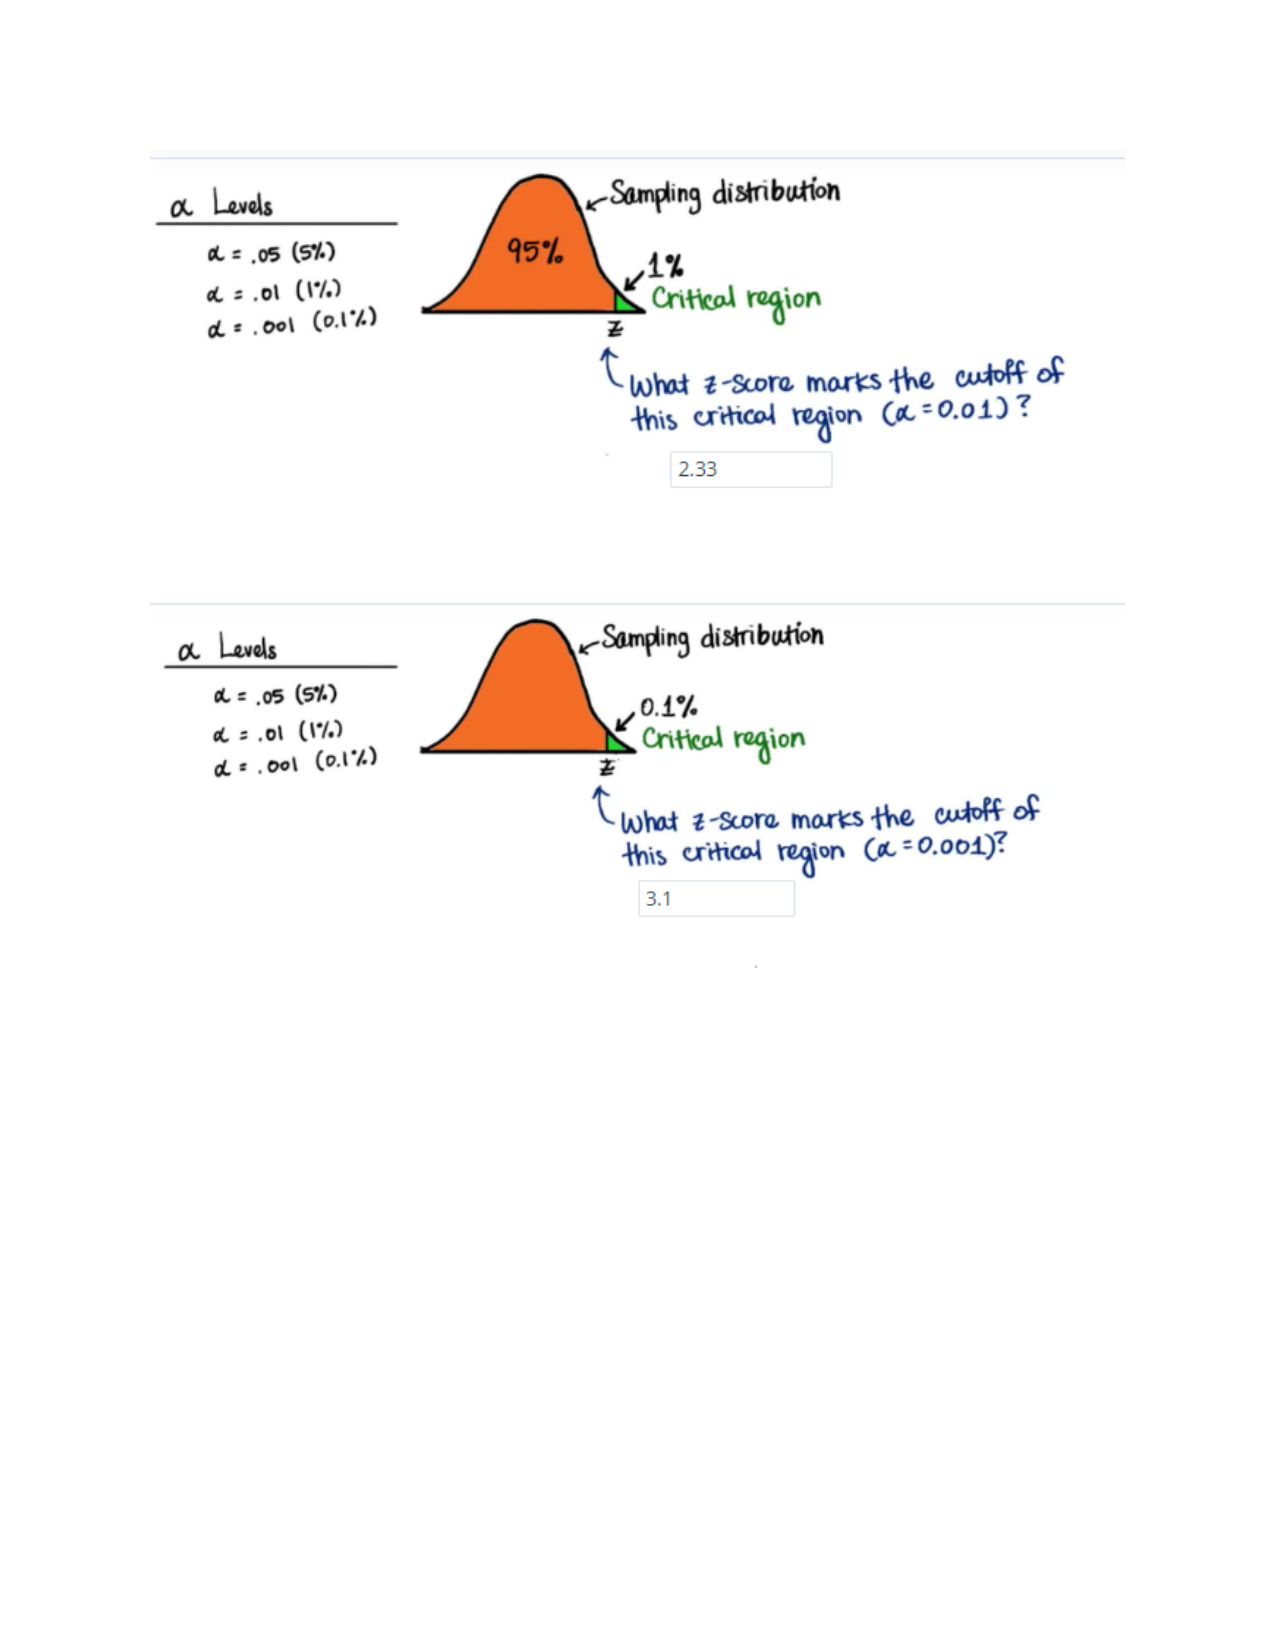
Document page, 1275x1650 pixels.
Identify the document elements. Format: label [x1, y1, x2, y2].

picture [150, 602, 1125, 1009]
picture [150, 150, 1125, 569]
